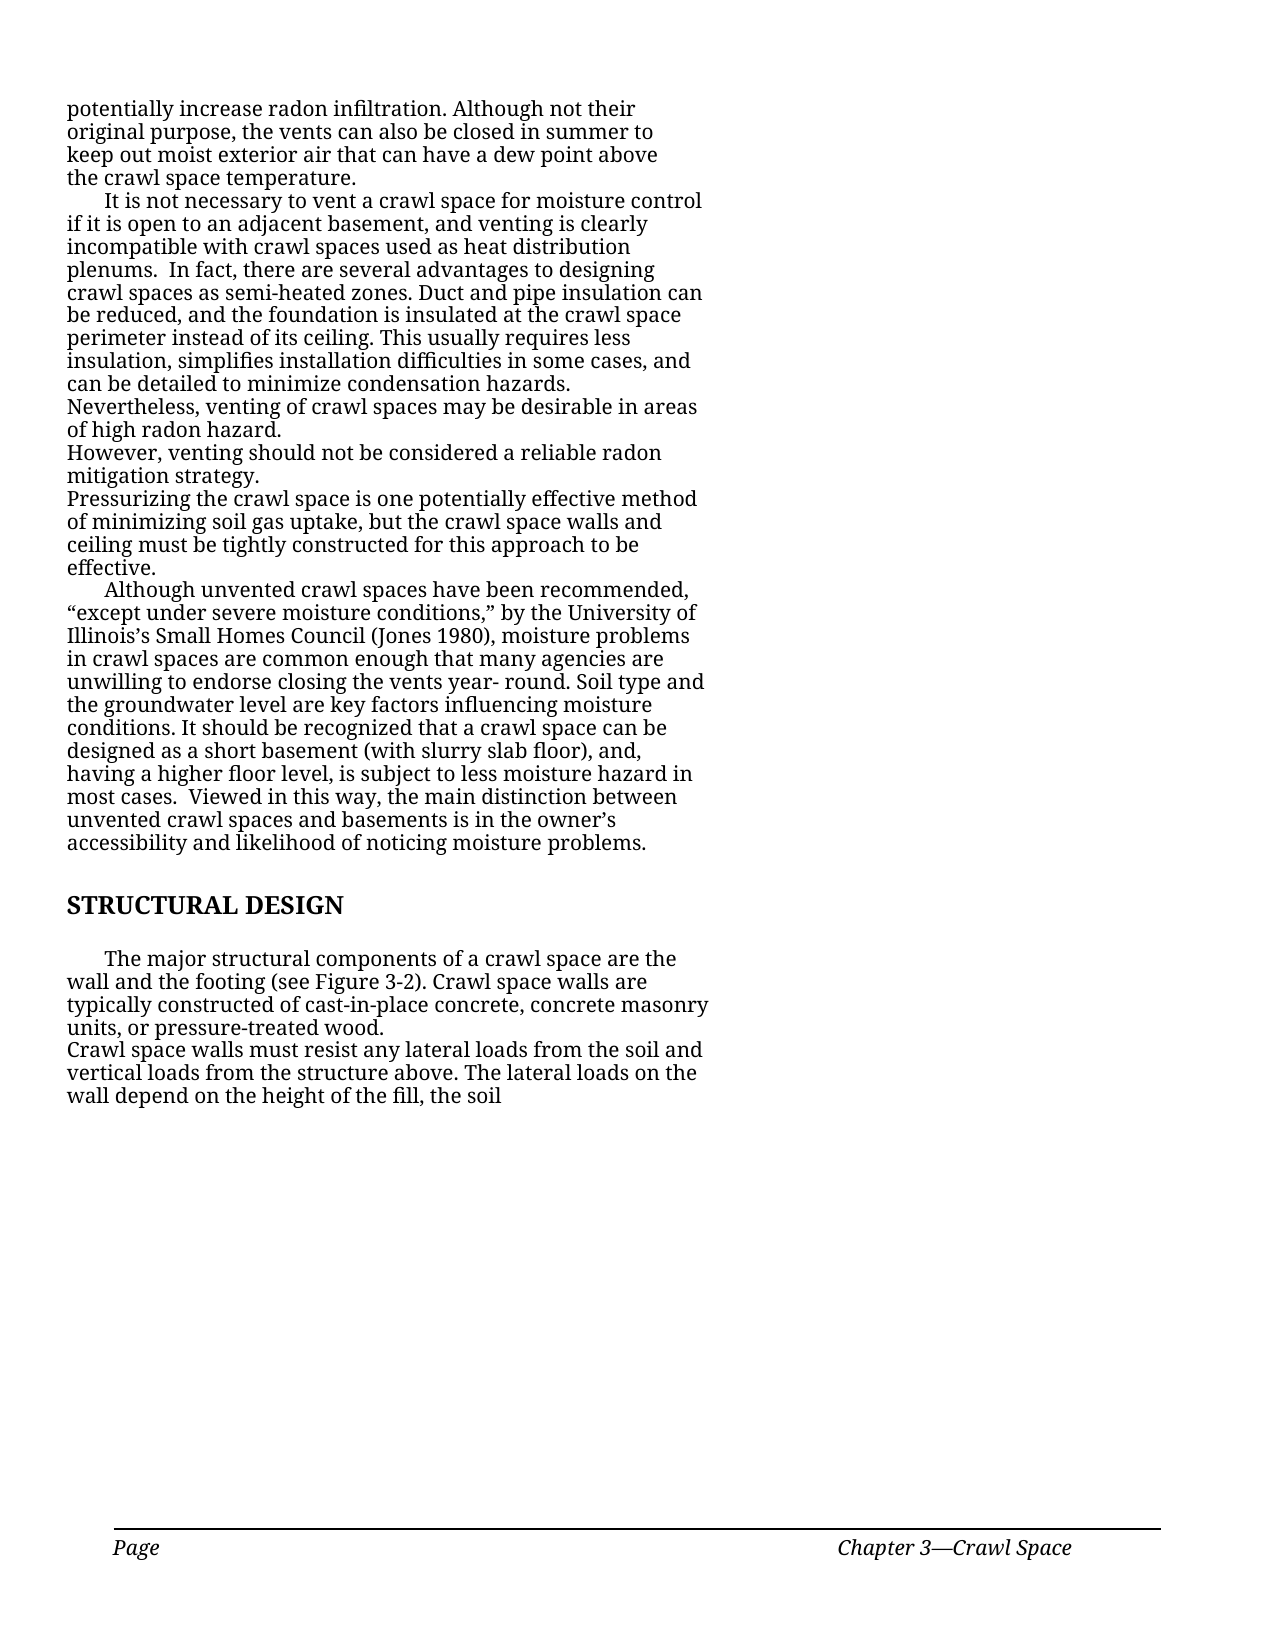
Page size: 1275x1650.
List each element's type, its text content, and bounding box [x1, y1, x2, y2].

subtitle STRUCTURAL DESIGN [67, 887, 686, 921]
text It is not necessary to vent a crawl space for moisture control if it is open to an adjacent basement, and venting is clearly incompatible with crawl spaces used as heat distribution plenums. In fact, there are several advantages to designing crawl spaces as semi-heated zones. Duct and pipe insulation can be reduced, and the foundation is insulated at the crawl space perimeter instead of its ceiling. This usually requires less insulation, simplifies installation difficulties in some cases, and can be detailed to minimize condensation hazards. [67, 190, 709, 396]
text The major structural components of a crawl space are the wall and the footing (see Figure 3-2). Crawl space walls are typically constructed of cast-in-place concrete, concrete masonry units, or pressure-treated wood. [67, 948, 712, 1039]
text Nevertheless, venting of crawl spaces may be desirable in areas of high radon hazard. [67, 396, 708, 442]
text potentially increase radon infiltration. Although not their original purpose, the vents can also be closed in summer to keep out moist exterior air that can have a dew point above the crawl space temperature. [67, 98, 686, 190]
text Crawl space walls must resist any lateral loads from the soil and vertical loads from the structure above. The lateral loads on the wall depend on the height of the fill, the soil [67, 1039, 705, 1108]
text Pressurizing the crawl space is one potentially effective method of minimizing soil gas uptake, but the crawl space walls and ceiling must be tightly constructed for this approach to be effective. [67, 488, 709, 579]
text However, venting should not be considered a reliable radon mitigation strategy. [67, 442, 710, 488]
text Although unvented crawl spaces have been recommended, “except under severe moisture conditions,” by the University of Illinois’s Small Homes Council (Jones 1980), moisture problems in crawl spaces are common enough that many agencies are unwilling to endorse closing the vents year- round. Soil type and the groundwater level are key factors influencing moisture conditions. It should be recognized that a crawl space can be designed as a short basement (with slurry slab floor), and, having a higher floor level, is subject to less moisture hazard in most cases. Viewed in this way, the main distinction between unvented crawl spaces and basements is in the owner’s accessibility and likelihood of noticing moisture problems. [67, 579, 710, 854]
